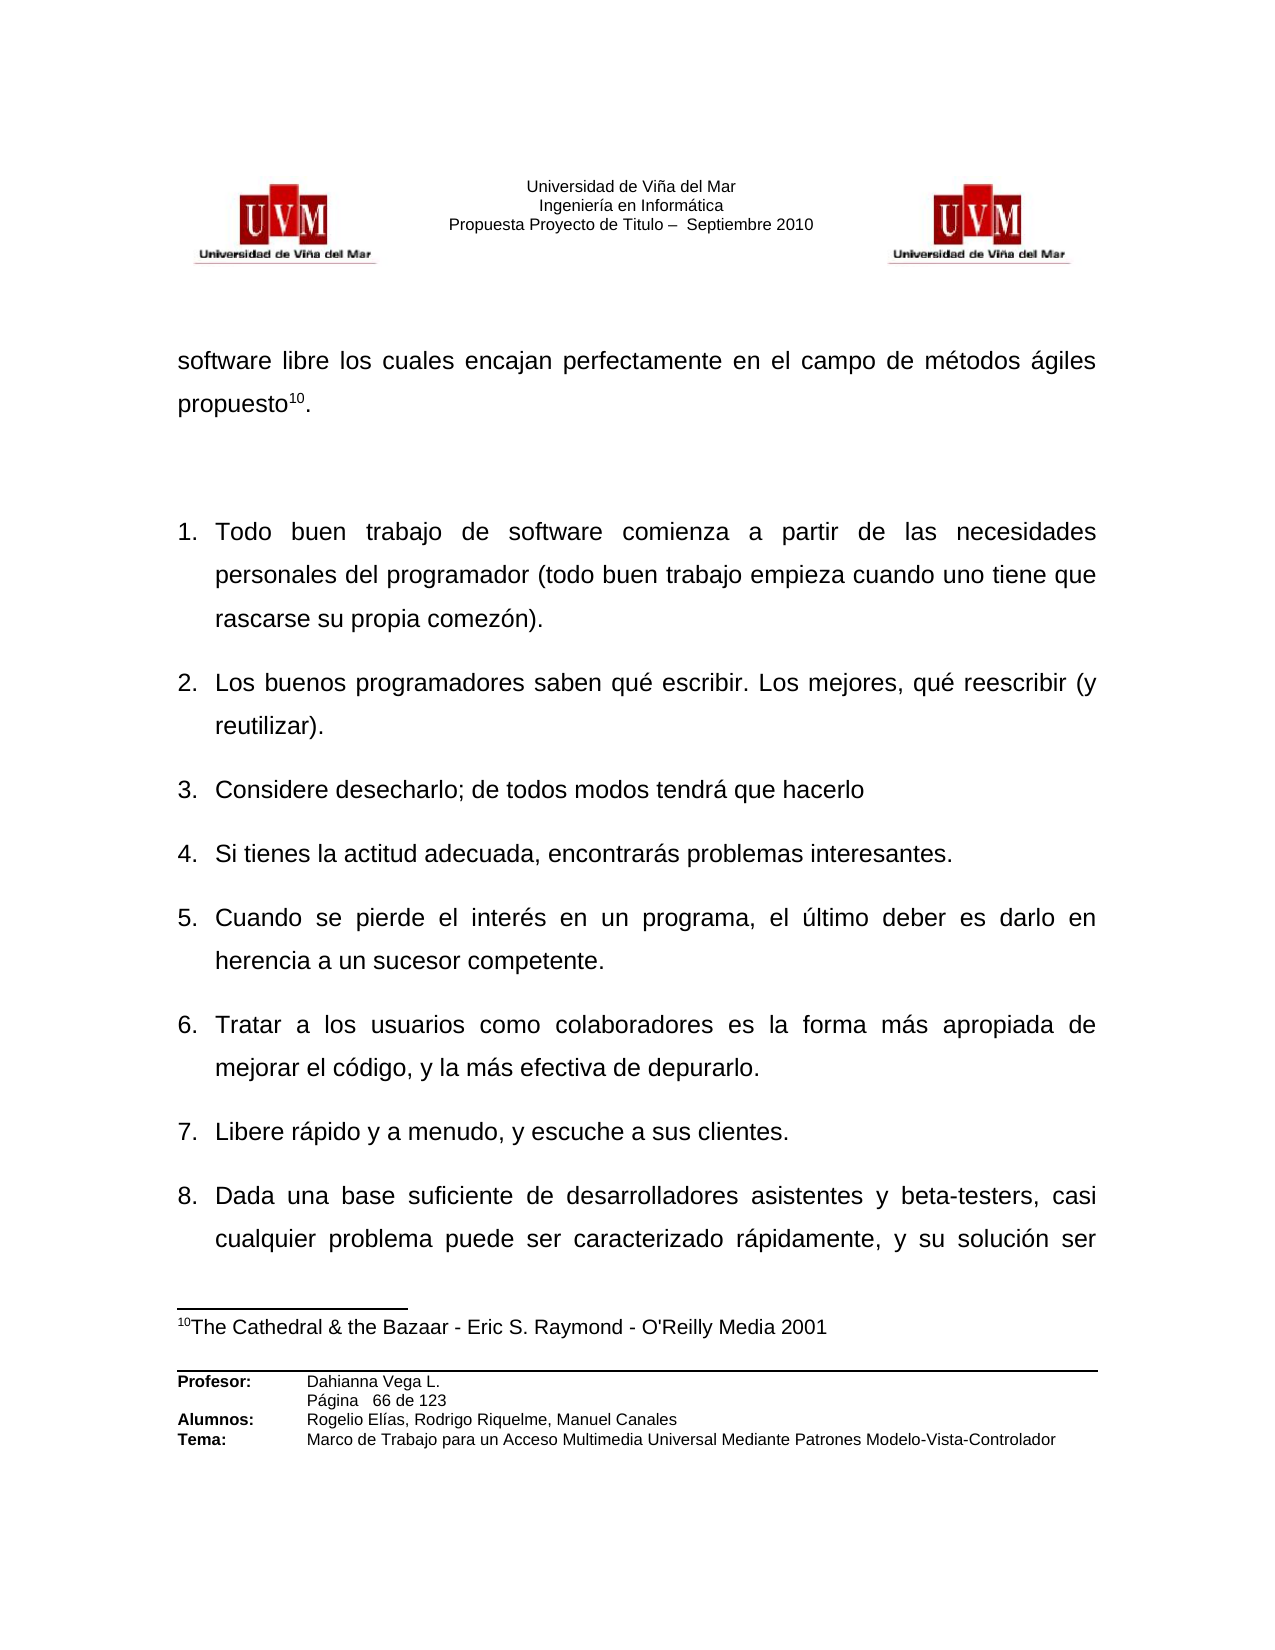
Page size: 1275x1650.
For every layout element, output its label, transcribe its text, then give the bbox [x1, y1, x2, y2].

list Considere desecharlo; de todos modos tendrá que hacerlo [177, 775, 1098, 803]
list Libere rápido y a menudo, y escuche a sus clientes. [177, 1117, 1098, 1146]
list Tratar a los usuarios como colaboradores es la forma más apropiada de mejorar el código, y la más efectiva de depurarlo. [177, 1010, 1098, 1082]
list Los buenos programadores saben qué escribir. Los mejores, qué reescribir (y reutilizar). [177, 668, 1098, 739]
list Todo buen trabajo de software comienza a partir de las necesidades personales del programador (todo buen trabajo empieza cuando uno tiene que rascarse su propia comezón). [177, 517, 1098, 632]
picture [871, 176, 1084, 267]
list Si tienes la actitud adecuada, encontrarás problemas interesantes. [177, 839, 1098, 867]
list Cuando se pierde el interés en un programa, el último deber es darlo en herencia a un sucesor competente. [177, 903, 1098, 974]
picture [177, 176, 390, 267]
